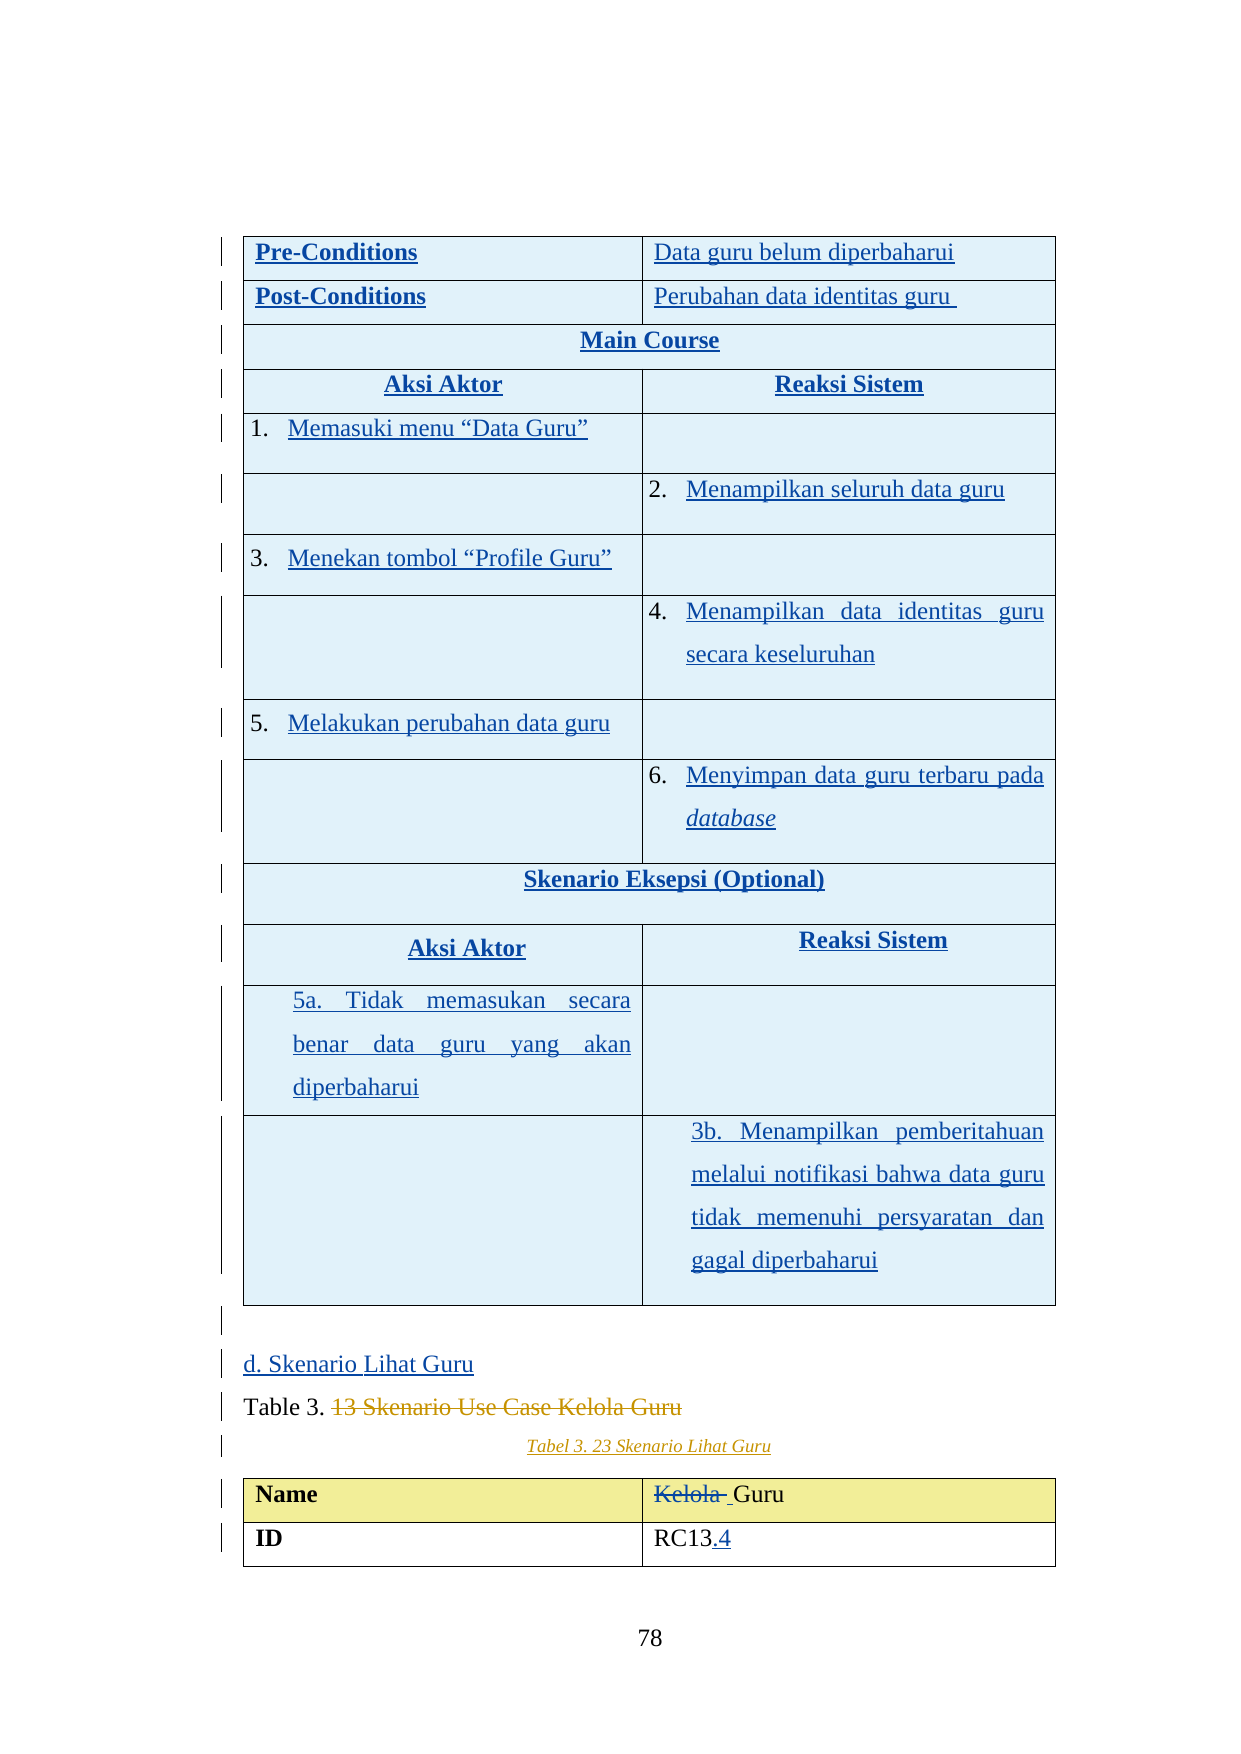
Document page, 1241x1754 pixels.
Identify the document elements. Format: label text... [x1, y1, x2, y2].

table_header Guru [643, 1479, 1055, 1522]
table_cell RC13 [643, 1523, 1055, 1566]
table_cell ID [244, 1523, 642, 1566]
table_header Name [244, 1479, 642, 1522]
